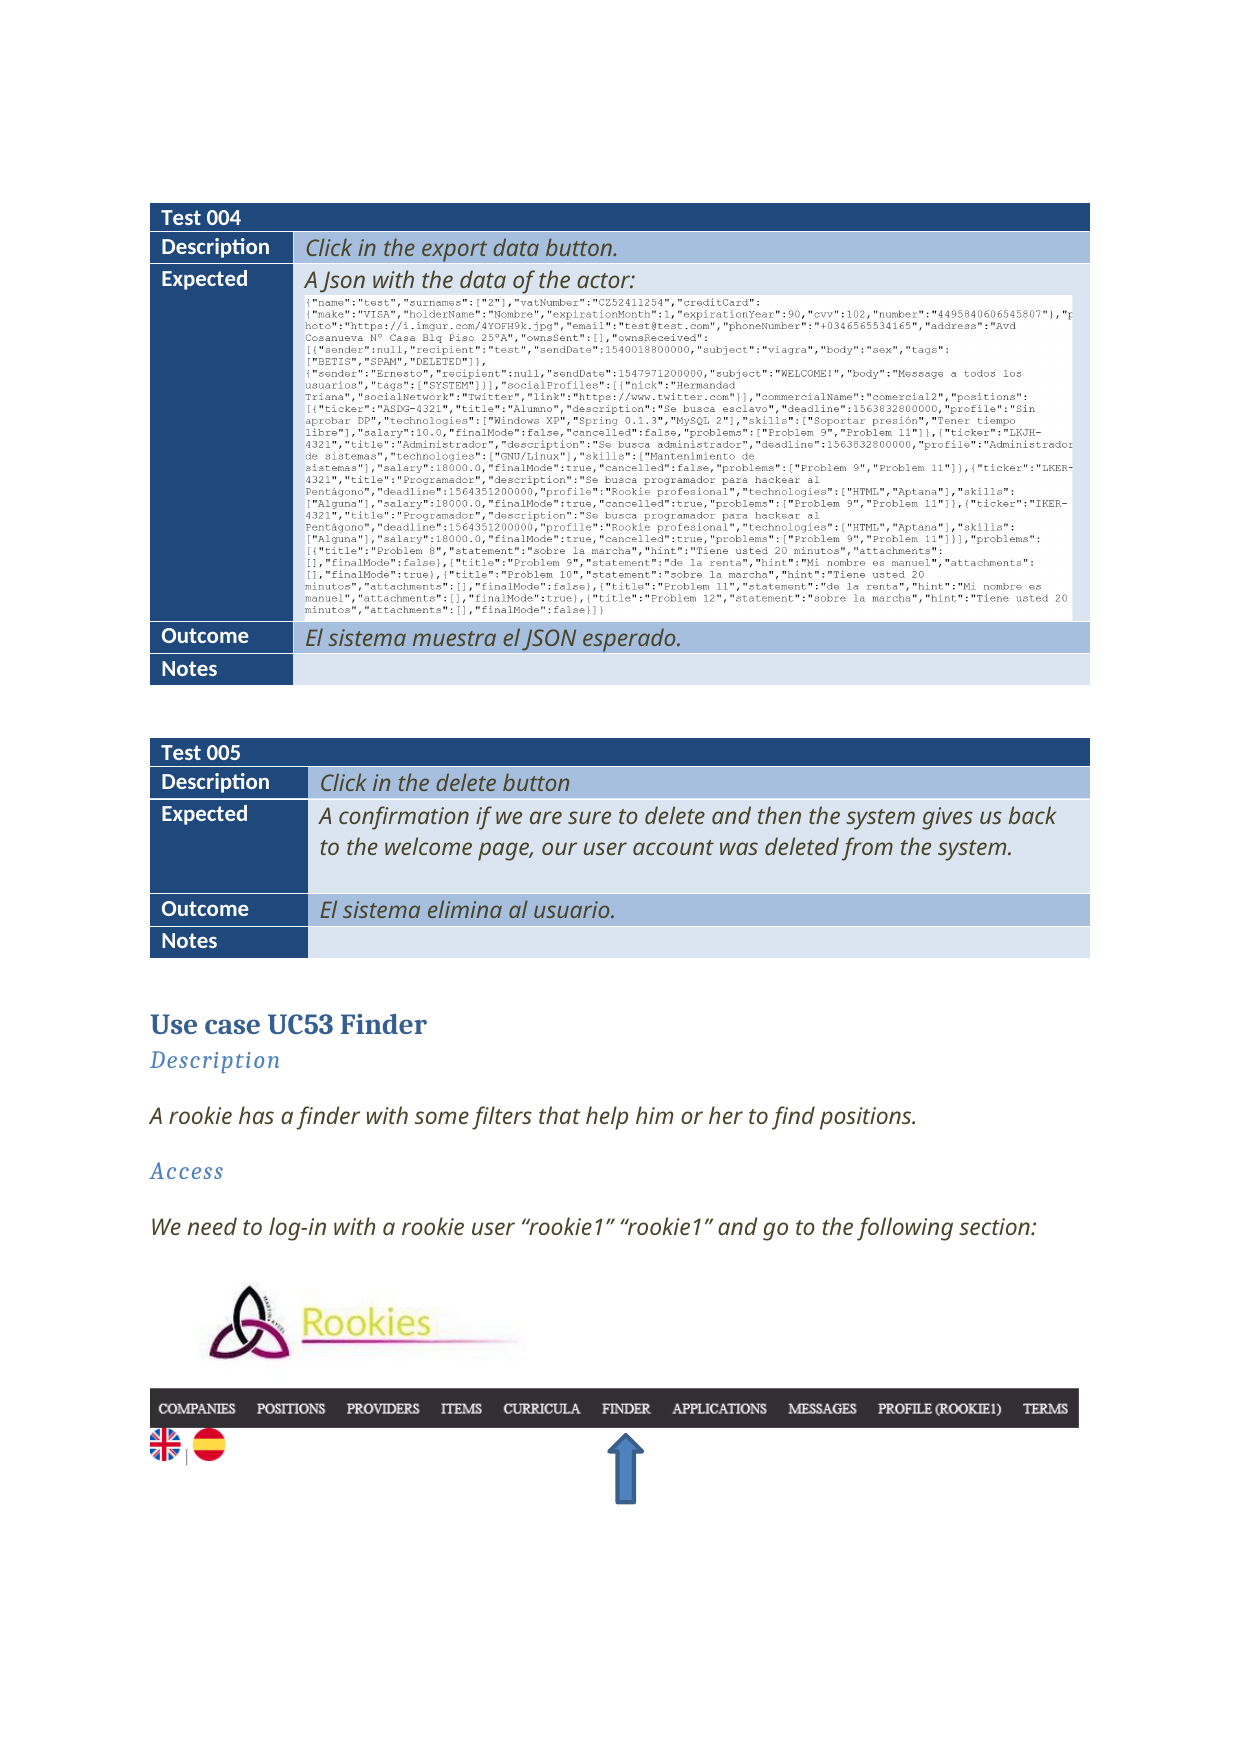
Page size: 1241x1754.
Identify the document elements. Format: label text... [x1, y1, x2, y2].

table_cell Click in the export data button. [294, 232, 1090, 263]
table_cell Description [150, 767, 308, 798]
picture [150, 1267, 1091, 1482]
table_cell A confirmation if we are sure to delete and then the system gives us back to the welcome page, our user account was deleted from the system. [308, 800, 1090, 893]
subtitle Description [150, 1046, 1090, 1075]
table_cell Notes [150, 927, 308, 958]
table_header Test 004 [150, 203, 1090, 231]
text A rookie has a finder with some filters that help him or her to find positions. [150, 1100, 1090, 1132]
table_cell Expected [150, 264, 293, 621]
subtitle Access [150, 1157, 1090, 1186]
table_cell Description [150, 232, 293, 263]
table_cell Expected [150, 800, 308, 893]
table_cell El sistema elimina al usuario. [308, 894, 1090, 926]
table_cell El sistema muestra el JSON esperado. [294, 622, 1090, 653]
text We need to log-in with a rookie user “rookie1” “rookie1” and go to the following section: [150, 1211, 1090, 1242]
table_cell Click in the delete button [308, 767, 1090, 798]
table_cell Outcome [150, 894, 308, 926]
table_cell A Json with the data of the actor: [294, 264, 1090, 621]
picture [304, 295, 1073, 621]
table_header Test 005 [150, 738, 1090, 766]
table_cell [294, 654, 1090, 685]
subtitle Use case UC53 Finder [150, 1008, 1090, 1041]
table_cell [308, 927, 1090, 958]
table_cell Outcome [150, 622, 293, 653]
table_cell Notes [150, 654, 293, 685]
